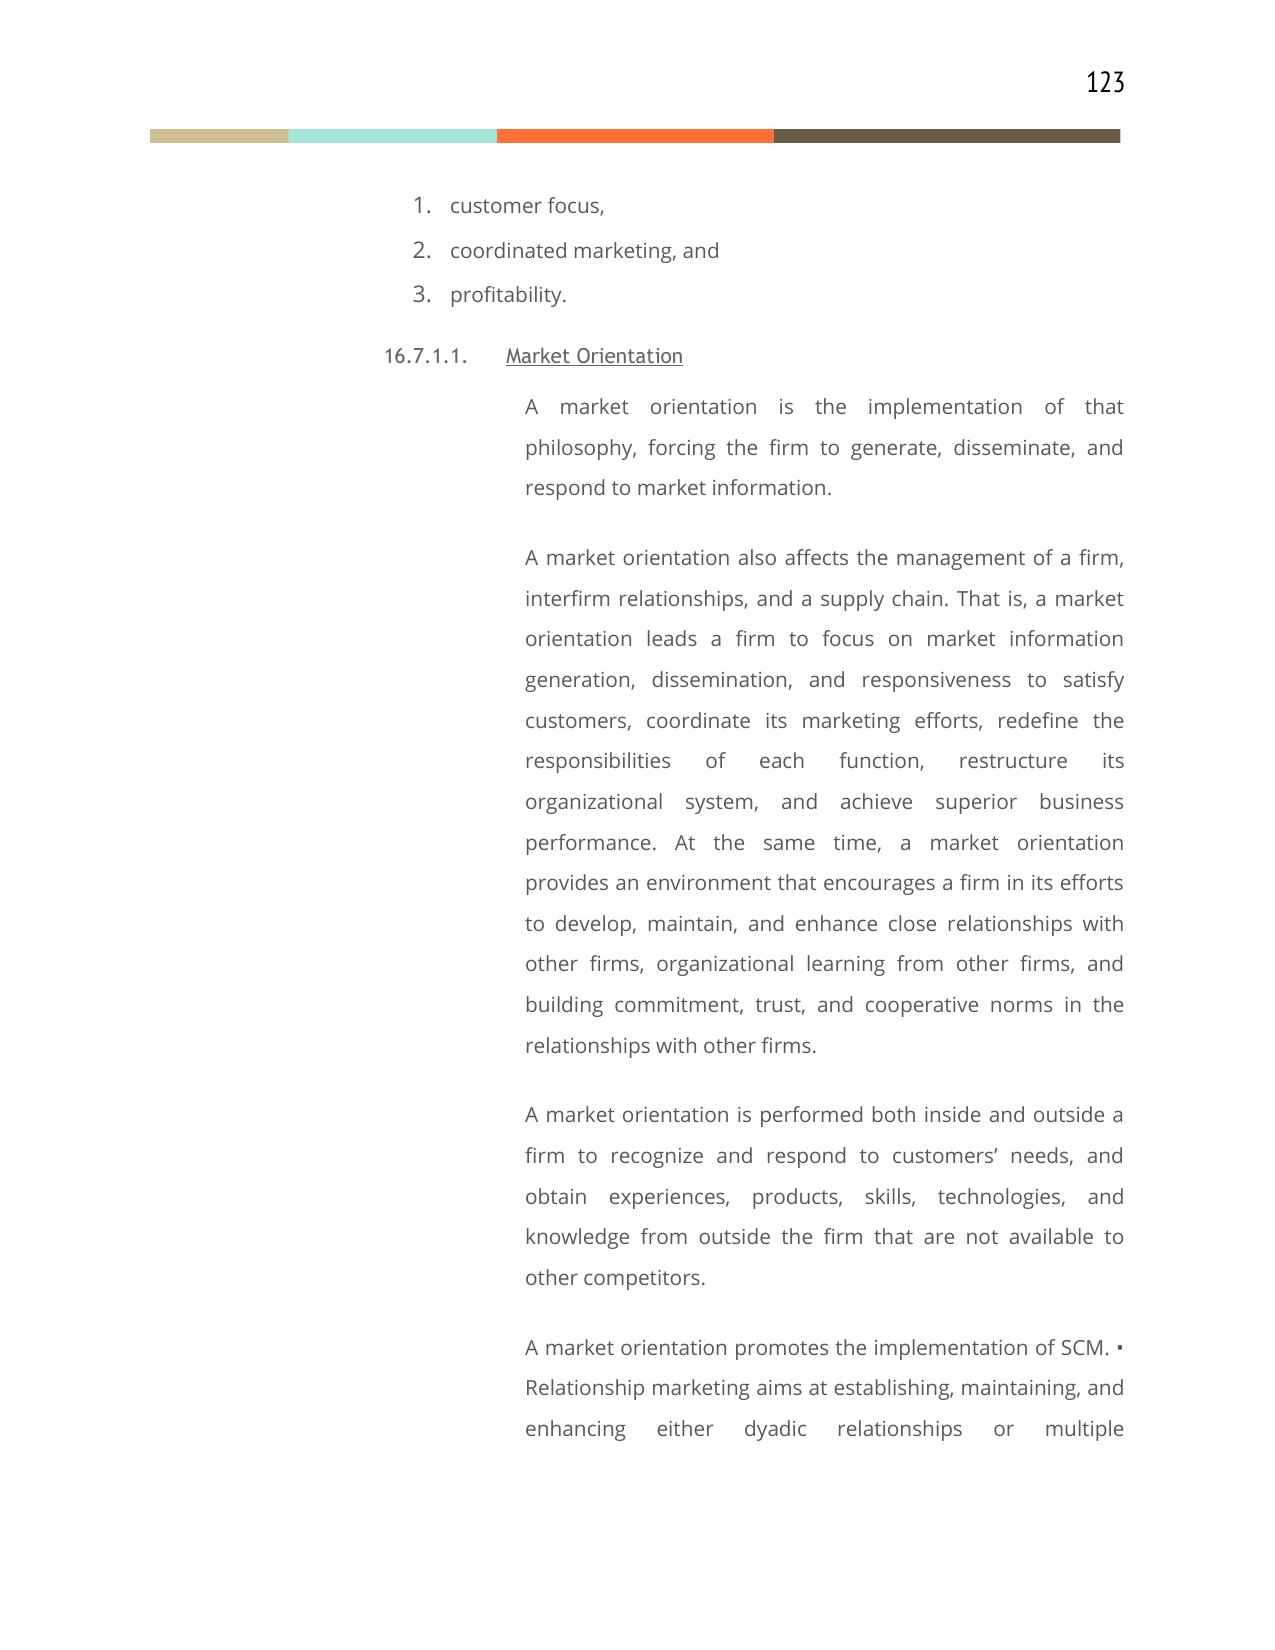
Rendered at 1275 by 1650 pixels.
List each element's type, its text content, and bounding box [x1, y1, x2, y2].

list coordinated marketing, and [412, 233, 1125, 265]
text A market orientation is the implementation of that philosophy, forcing the firm to generate, disseminate, and respond to market information. [525, 392, 1125, 502]
list customer focus, [412, 189, 1125, 220]
text A market orientation also affects the management of a firm, interfirm relationships, and a supply chain. That is, a market orientation leads a firm to focus on market information generation, dissemination, and responsiveness to satisfy customers, coordinate its marketing efforts, redefine the responsibilities of each function, restructure its organizational system, and achieve superior business performance. At the same time, a market orientation provides an environment that encourages a firm in its efforts to develop, maintain, and enhance close relationships with other firms, organizational learning from other firms, and building commitment, trust, and cooperative norms in the relationships with other firms. [525, 543, 1125, 1059]
picture [150, 129, 1121, 143]
subtitle Market Orientation [469, 344, 1125, 368]
list profitability. [412, 278, 1125, 309]
text A market orientation is performed both inside and outside a firm to recognize and respond to customers’ needs, and obtain experiences, products, skills, technologies, and knowledge from outside the firm that are not available to other competitors. [525, 1101, 1125, 1292]
